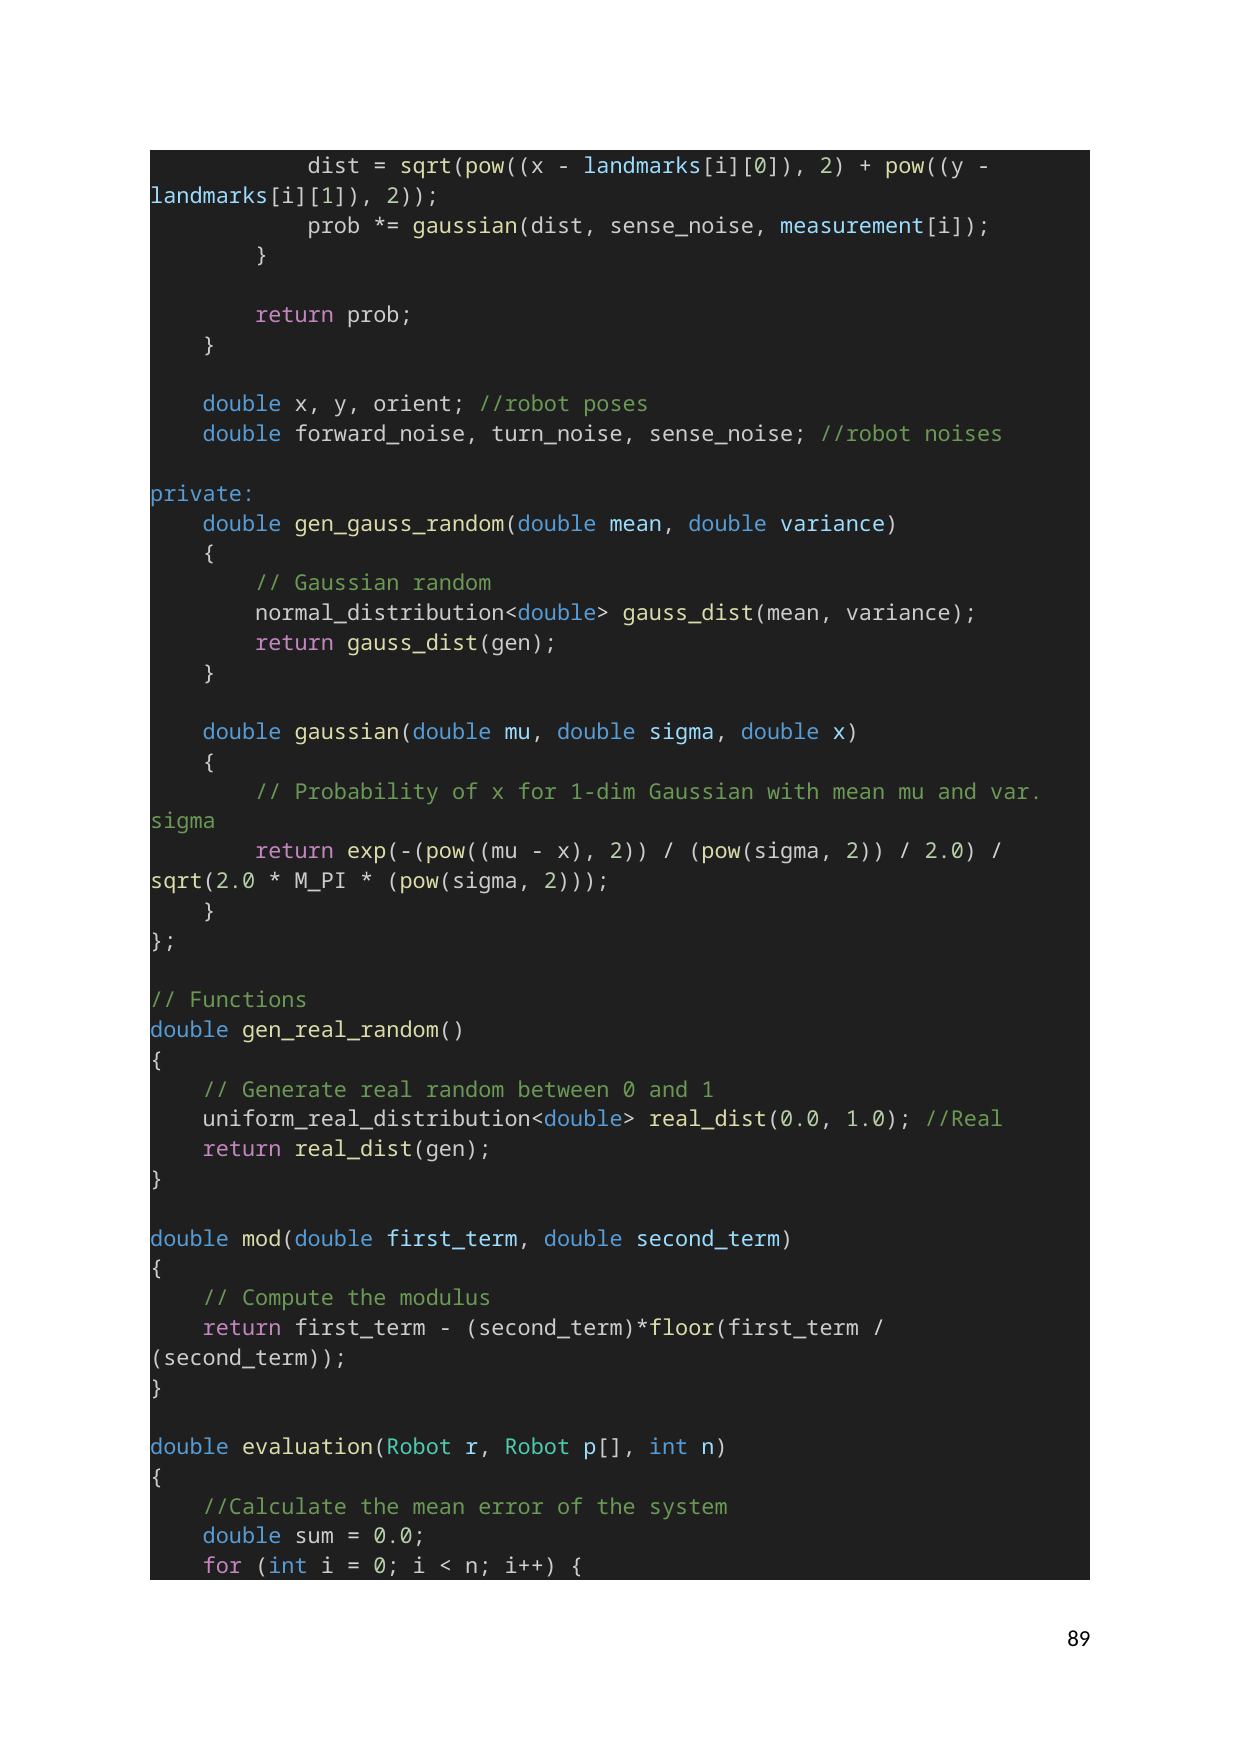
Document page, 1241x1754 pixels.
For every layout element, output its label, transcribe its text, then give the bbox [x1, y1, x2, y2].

text for (int i = 0; i < n; i++) { [150, 1550, 1090, 1580]
text return gauss_dist(gen); [150, 627, 1090, 656]
text //Calculate the mean error of the system [150, 1491, 1090, 1520]
text normal_distribution<double> gauss_dist(mean, variance); [150, 597, 1090, 627]
text { [150, 1461, 1090, 1491]
text return prob; [150, 299, 1090, 329]
text dist = sqrt(pow((x - landmarks[i][0]), 2) + pow((y - landmarks[i][1]), 2)); [150, 150, 1090, 209]
text // Gaussian random [150, 567, 1090, 597]
text return exp(-(pow((mu - x), 2)) / (pow(sigma, 2)) / 2.0) / sqrt(2.0 * M_PI * (pow(sigma, 2))); [150, 835, 1090, 895]
text uniform_real_distribution<double> real_dist(0.0, 1.0); //Real [150, 1103, 1090, 1133]
text double x, y, orient; //robot poses [150, 388, 1090, 418]
text } [150, 329, 1090, 358]
text double forward_noise, turn_noise, sense_noise; //robot noises [150, 418, 1090, 448]
text } [150, 1371, 1090, 1401]
text } [150, 895, 1090, 924]
text }; [150, 924, 1090, 954]
text double mod(double first_term, double second_term) [150, 1222, 1090, 1252]
text // Probability of x for 1-dim Gaussian with mean mu and var. sigma [150, 776, 1090, 835]
text } [150, 239, 1090, 269]
text double gen_real_random() [150, 1014, 1090, 1044]
text // Functions [150, 984, 1090, 1014]
text } [150, 1163, 1090, 1193]
text double evaluation(Robot r, Robot p[], int n) [150, 1431, 1090, 1461]
text { [150, 1044, 1090, 1073]
text // Compute the modulus [150, 1282, 1090, 1312]
text } [150, 656, 1090, 686]
text // Generate real random between 0 and 1 [150, 1073, 1090, 1103]
text double gaussian(double mu, double sigma, double x) [150, 716, 1090, 746]
text prob *= gaussian(dist, sense_noise, measurement[i]); [150, 209, 1090, 239]
text double sum = 0.0; [150, 1520, 1090, 1550]
text double gen_gauss_random(double mean, double variance) [150, 507, 1090, 537]
text { [150, 537, 1090, 567]
text { [150, 1252, 1090, 1282]
text private: [150, 478, 1090, 507]
text { [150, 746, 1090, 776]
text return first_term - (second_term)*floor(first_term / (second_term)); [150, 1312, 1090, 1371]
text return real_dist(gen); [150, 1133, 1090, 1163]
